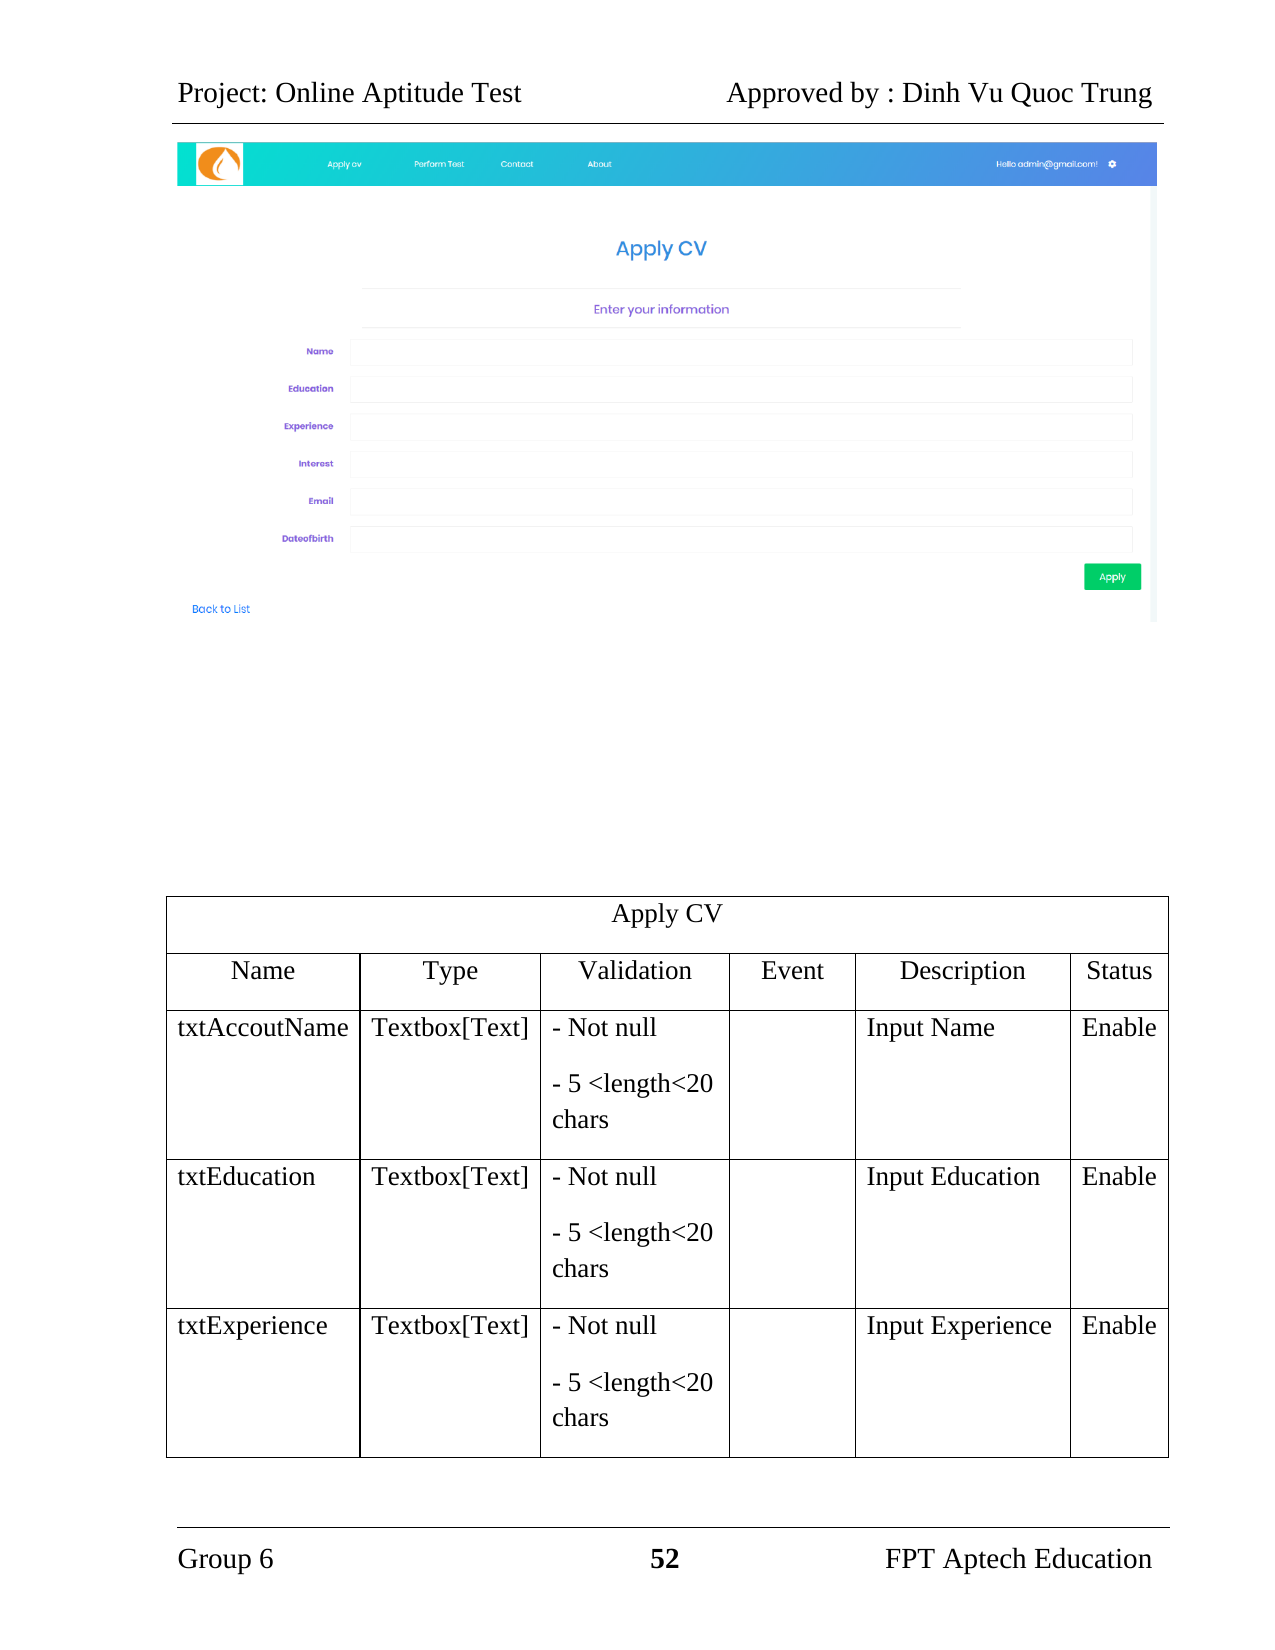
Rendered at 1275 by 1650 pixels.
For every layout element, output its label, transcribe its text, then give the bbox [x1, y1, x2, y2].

table_cell - Not null - 5 <length<20 chars [541, 1160, 729, 1308]
table_cell Input Experience [856, 1309, 1070, 1457]
table_cell [730, 1011, 855, 1159]
table_cell Textbox[Text] [361, 1011, 540, 1159]
table_cell [730, 1309, 855, 1457]
table_cell Textbox[Text] [361, 1160, 540, 1308]
table_cell Status [1071, 954, 1168, 1010]
table_cell Textbox[Text] [361, 1309, 540, 1457]
table_cell Enable [1071, 1011, 1168, 1159]
table_cell Input Education [856, 1160, 1070, 1308]
table_cell txtEducation [167, 1160, 359, 1308]
table_cell Input Name [856, 1011, 1070, 1159]
table_cell txtExperience [167, 1309, 359, 1457]
table_cell Enable [1071, 1160, 1168, 1308]
table_cell Description [856, 954, 1070, 1010]
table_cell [541, 1309, 729, 1457]
table_cell Name [167, 954, 359, 1010]
picture [177, 142, 1157, 622]
table_header Apply CV [167, 897, 1168, 953]
table_cell Enable [1071, 1309, 1168, 1457]
table_cell Event [730, 954, 855, 1010]
table_cell - Not null - 5 <length<20 chars [541, 1011, 729, 1159]
table_cell txtAccoutName [167, 1011, 359, 1159]
table_cell [730, 1160, 855, 1308]
table_cell Validation [541, 954, 729, 1010]
table_cell Type [361, 954, 540, 1010]
